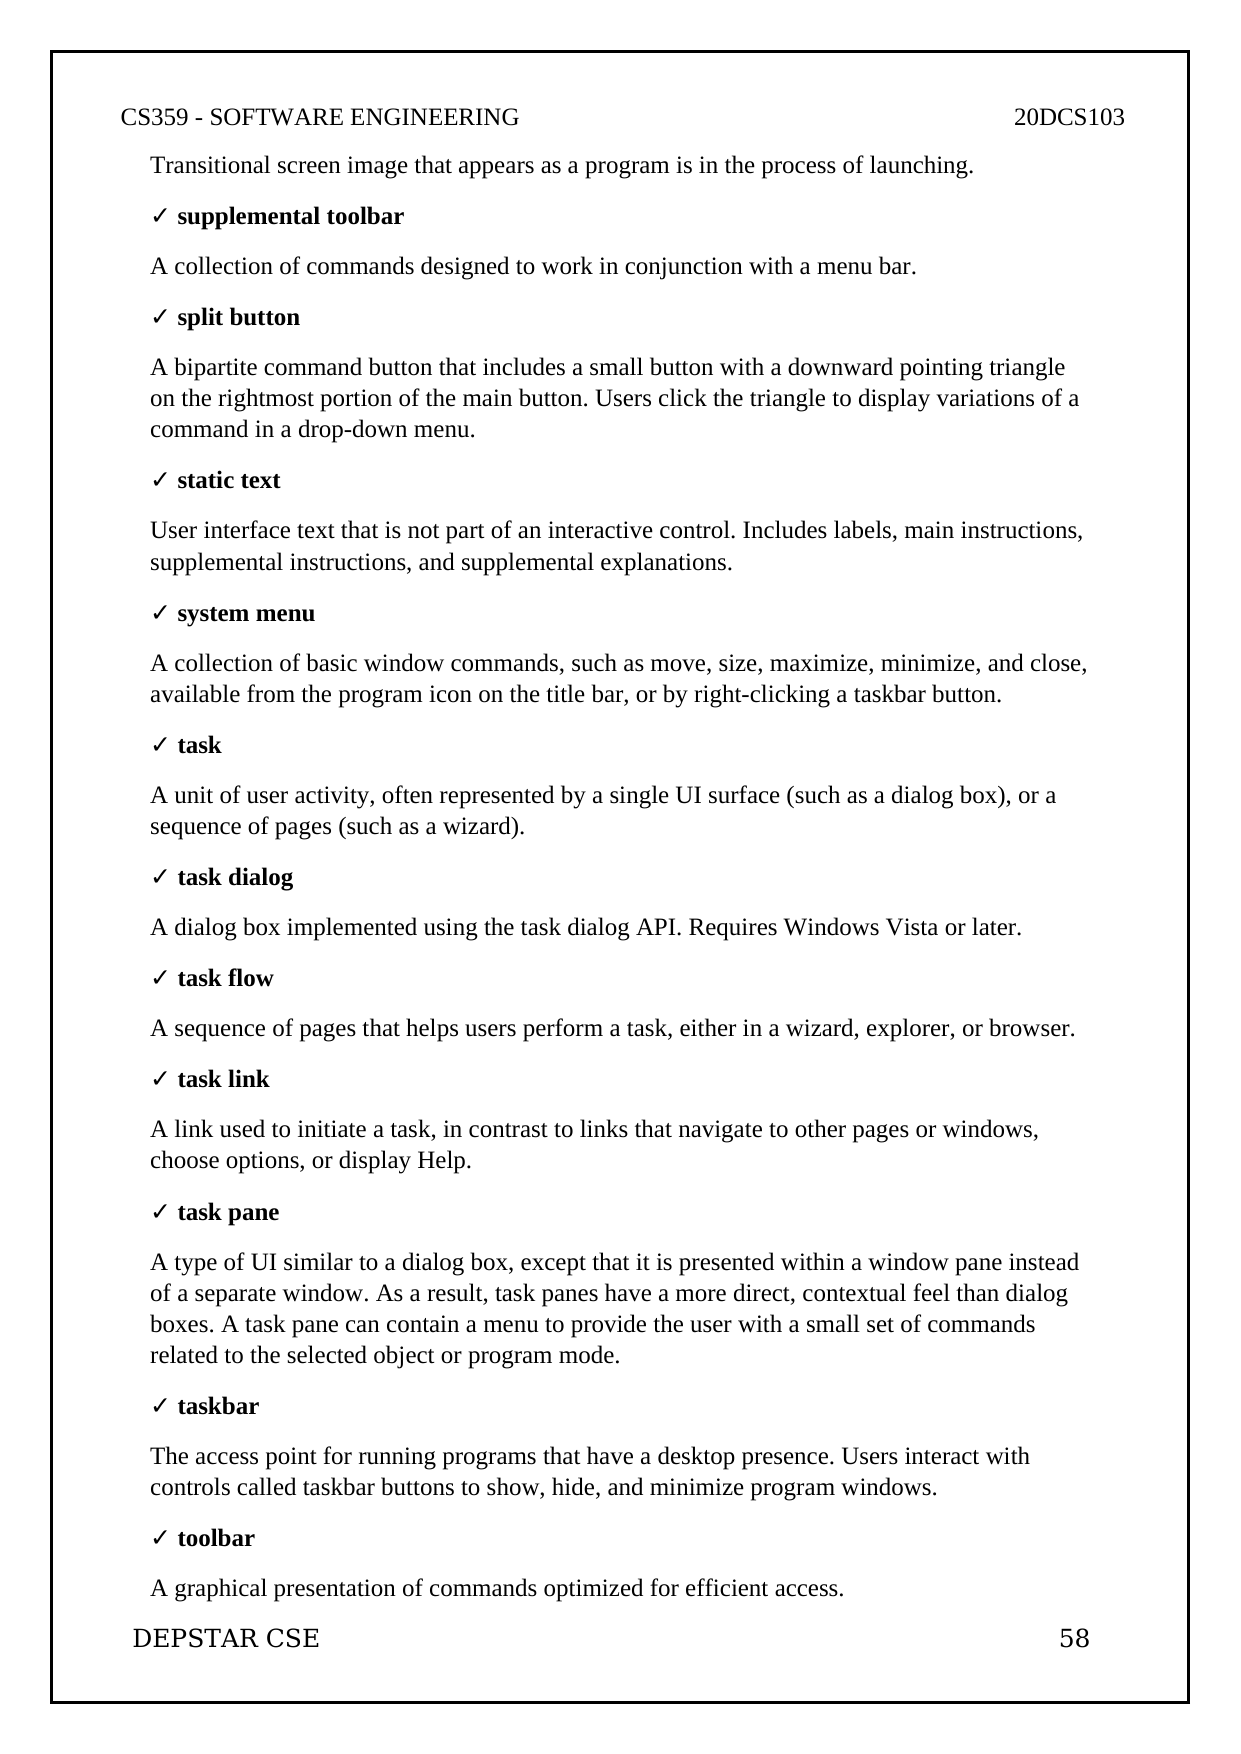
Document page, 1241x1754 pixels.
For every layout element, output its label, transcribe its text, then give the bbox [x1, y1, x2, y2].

text Transitional screen image that appears as a program is in the process of launching. [150, 150, 1090, 179]
text ✓ split button [150, 299, 1090, 333]
text A sequence of pages that helps users perform a task, either in a wizard, explorer, or browser. [150, 1013, 1090, 1042]
text The access point for running programs that have a desktop presence. Users interact with controls called taskbar buttons to show, hide, and minimize program windows. [150, 1441, 1090, 1501]
text ✓ taskbar [150, 1387, 1090, 1421]
text ✓ system menu [150, 594, 1090, 628]
text ✓ task pane [150, 1193, 1090, 1227]
text A dialog box implemented using the task dialog API. Requires Windows Vista or later. [150, 912, 1090, 941]
text ✓ supplemental toolbar [150, 198, 1090, 232]
text ✓ task flow [150, 960, 1090, 994]
text ✓ task dialog [150, 859, 1090, 893]
text A bipartite command button that includes a small button with a downward pointing triangle on the rightmost portion of the main button. Users click the triangle to display variations of a command in a drop-down menu. [150, 352, 1090, 443]
text ✓ static text [150, 462, 1090, 496]
text ✓ task link [150, 1061, 1090, 1095]
text User interface text that is not part of an interactive control. Includes labels, main instructions, supplemental instructions, and supplemental explanations. [150, 516, 1090, 575]
text ✓ task [150, 726, 1090, 761]
text A type of UI similar to a dialog box, except that it is presented within a window pane instead of a separate window. As a result, task panes have a more direct, contextual feel than dialog boxes. A task pane can contain a menu to provide the user with a small set of commands related to the selected object or program mode. [150, 1247, 1090, 1368]
text A unit of user activity, often represented by a single UI surface (such as a dialog box), or a sequence of pages (such as a wizard). [150, 780, 1090, 840]
text ✓ toolbar [150, 1519, 1090, 1554]
text A collection of commands designed to work in conjunction with a menu bar. [150, 251, 1090, 280]
text A graphical presentation of commands optimized for efficient access. [150, 1573, 1090, 1602]
text A collection of basic window commands, such as move, size, maximize, minimize, and close, available from the program icon on the title bar, or by right-clicking a taskbar button. [150, 648, 1090, 707]
text A link used to initiate a task, in contrast to links that navigate to other pages or windows, choose options, or display Help. [150, 1114, 1090, 1174]
